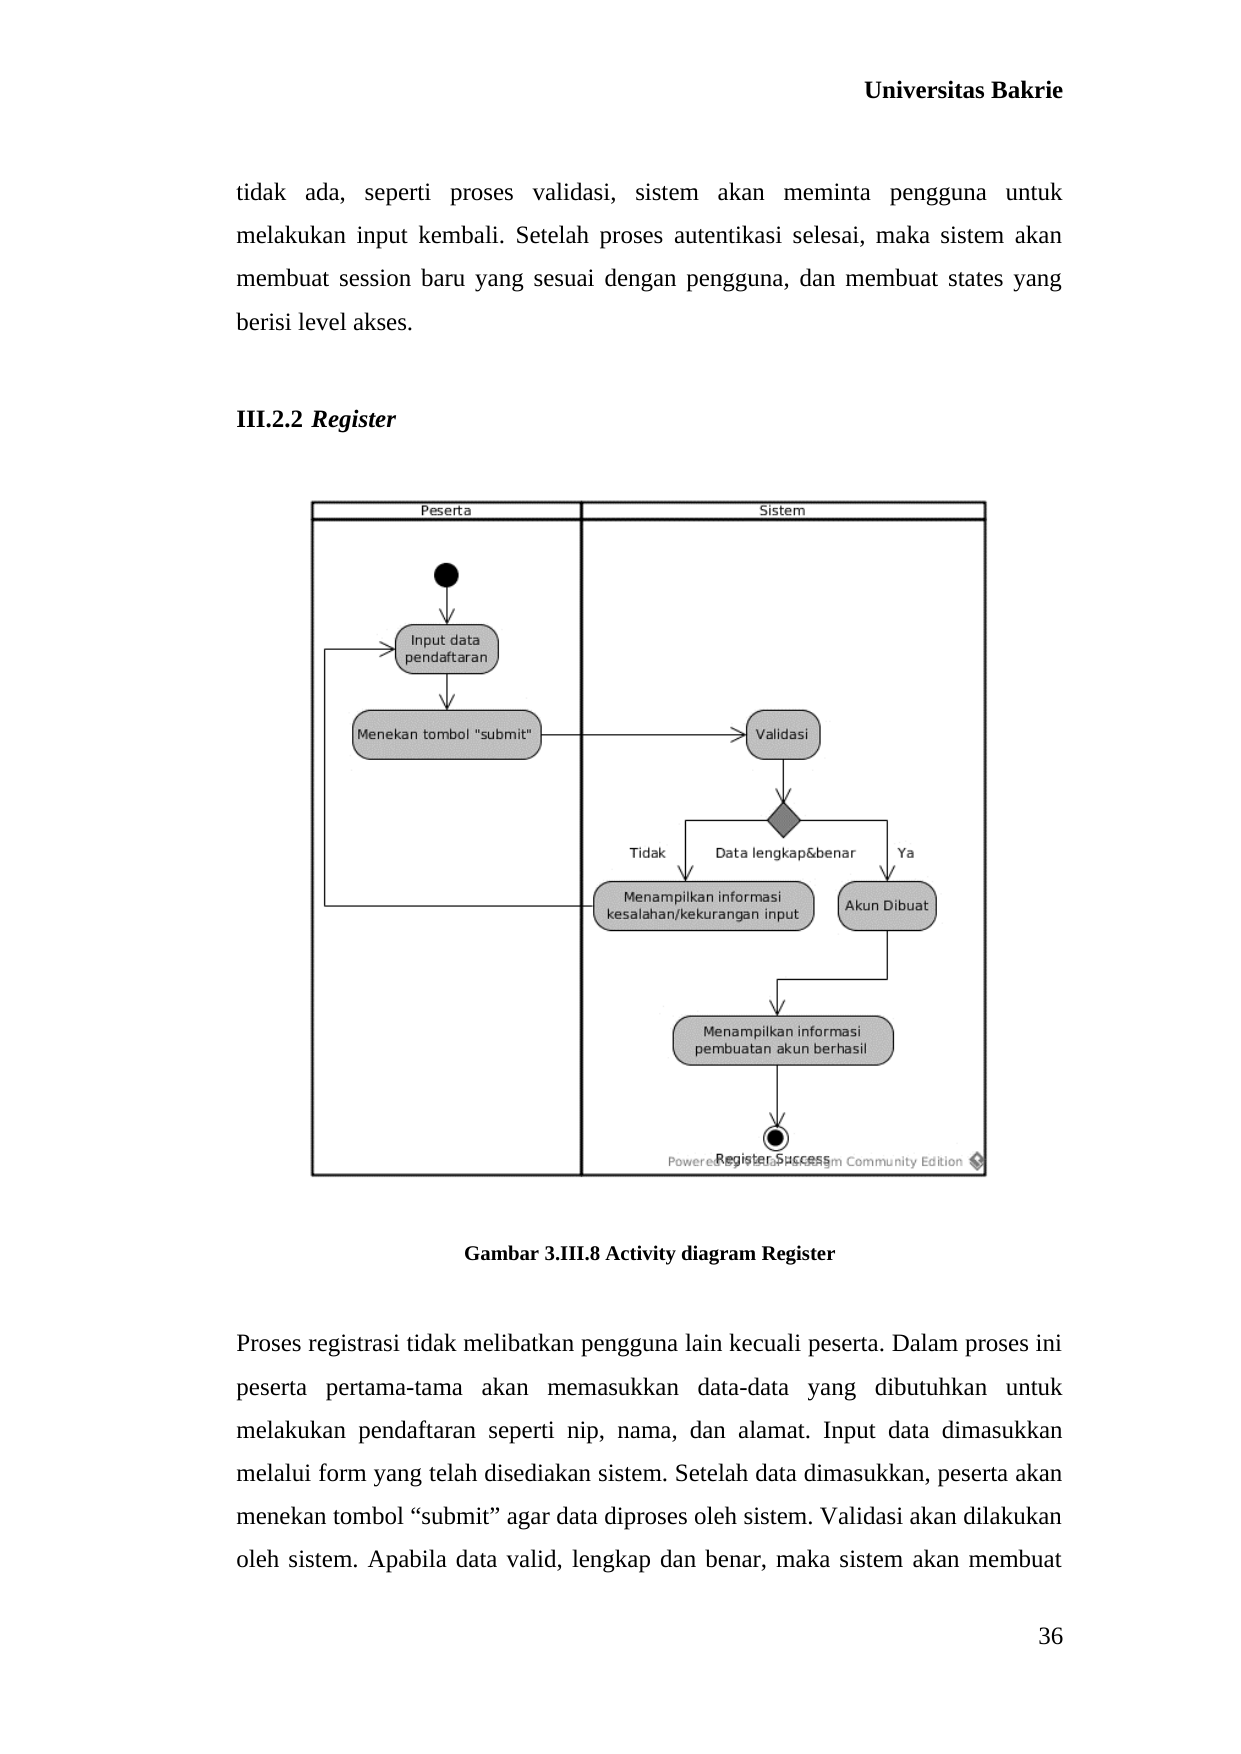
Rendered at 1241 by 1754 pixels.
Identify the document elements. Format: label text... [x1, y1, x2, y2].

subtitle Register [236, 404, 1063, 433]
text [236, 1328, 1063, 1573]
picture [307, 497, 992, 1182]
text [236, 177, 1063, 335]
